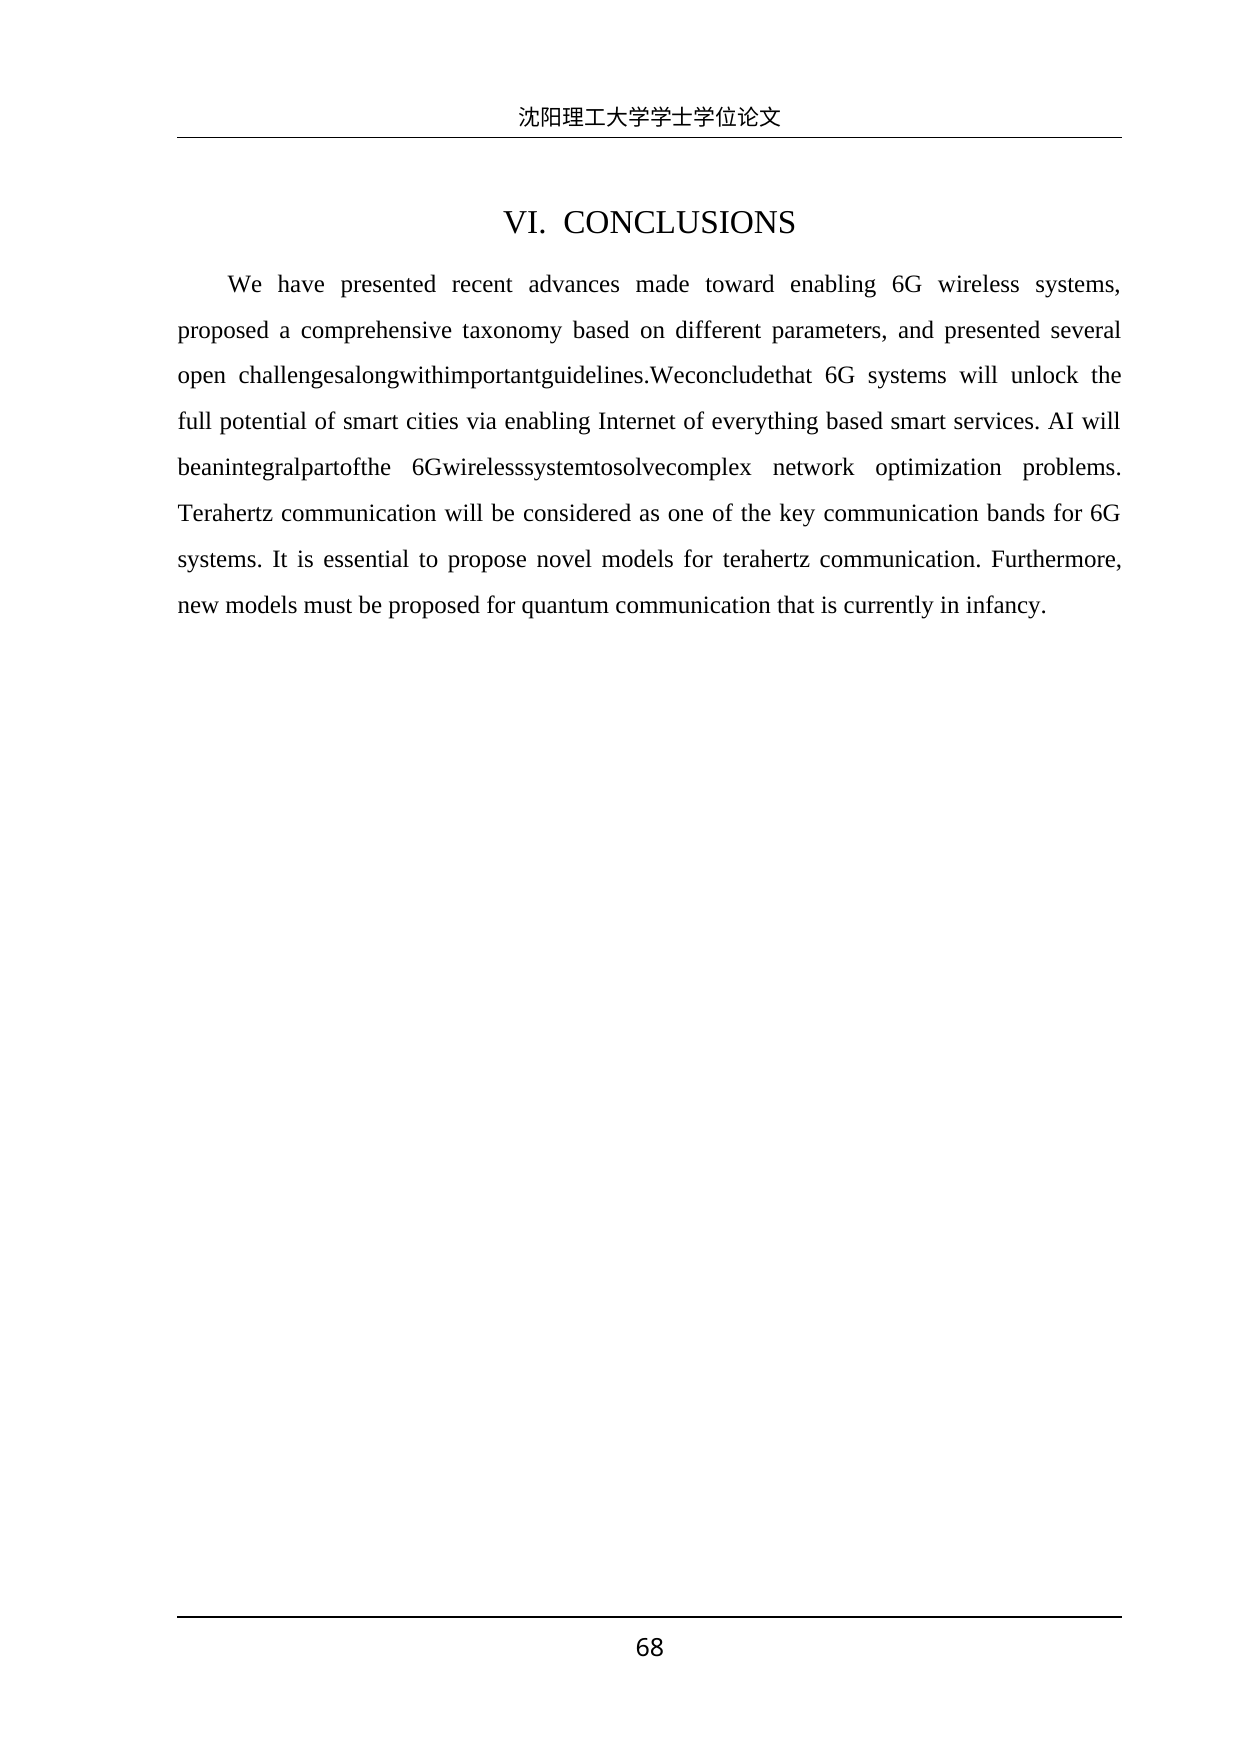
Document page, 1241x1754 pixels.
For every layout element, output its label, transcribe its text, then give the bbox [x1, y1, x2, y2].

subtitle VI. CONCLUSIONS [177, 197, 1122, 243]
text We have presented recent advances made toward enabling 6G wireless systems, proposed a comprehensive taxonomy based on different parameters, and presented several open challengesalongwithimportantguidelines.Weconcludethat 6G systems will unlock the full potential of smart cities via enabling Internet of everything based smart services. AI will beanintegralpartofthe 6Gwirelesssystemtosolvecomplex network optimization problems. Terahertz communication will be considered as one of the key communication bands for 6G systems. It is essential to propose novel models for terahertz communication. Furthermore, new models must be proposed for quantum communication that is currently in infancy. [177, 256, 1122, 622]
